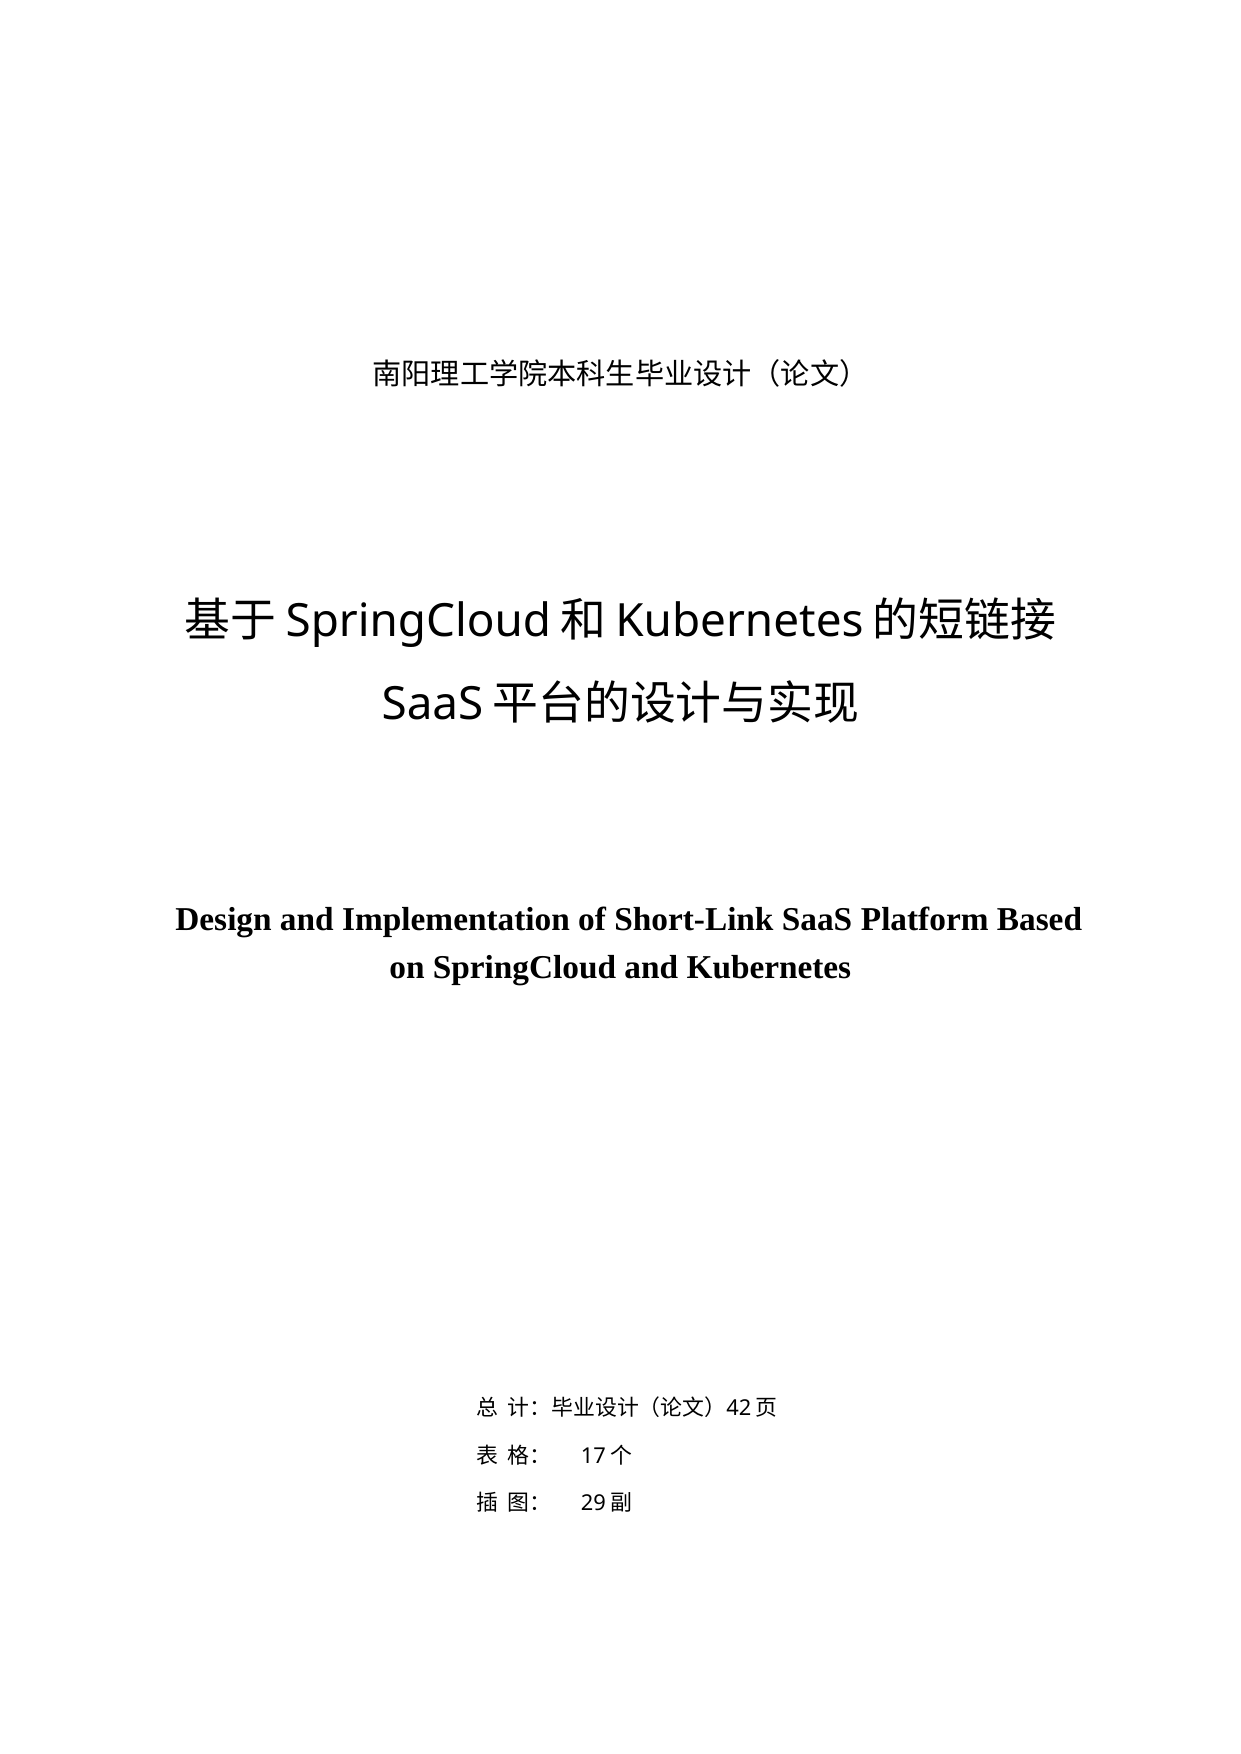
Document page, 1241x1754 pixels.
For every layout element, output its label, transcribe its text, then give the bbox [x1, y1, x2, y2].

text 表 格： 17个 [148, 1438, 1093, 1469]
text 总 计：毕业设计（论文）42页 [148, 1390, 1093, 1422]
text Design and Implementation of Short-Link SaaS Platform Based on SpringCloud and Kubernetes [148, 899, 1093, 985]
text 基于SpringCloud和Kubernetes的短链接SaaS平台的设计与实现 [148, 583, 1093, 733]
text 插 图： 29副 [148, 1485, 1093, 1517]
text 南阳理工学院本科生毕业设计（论文） [148, 350, 1093, 393]
